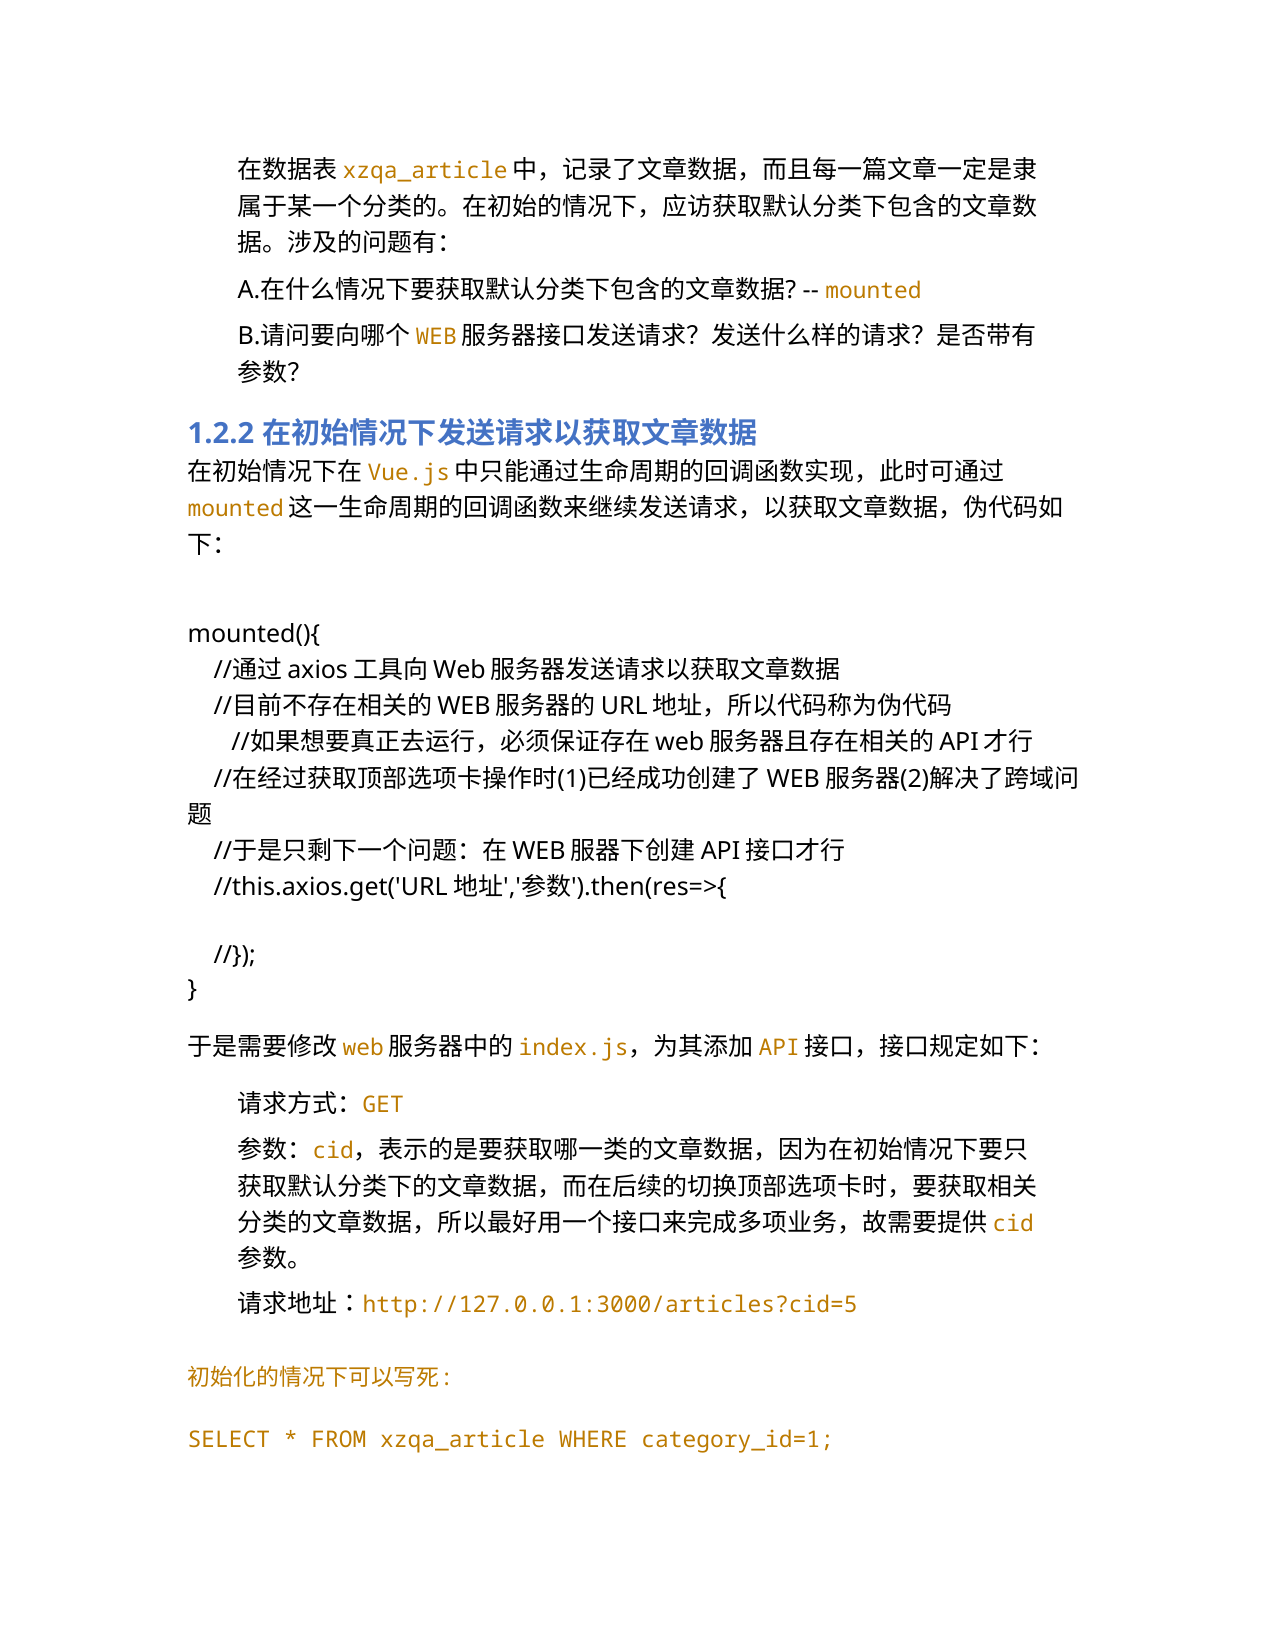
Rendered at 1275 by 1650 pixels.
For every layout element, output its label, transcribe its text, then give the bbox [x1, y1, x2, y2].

text 在初始情况下在Vue.js中只能通过生命周期的回调函数实现，此时可通过mounted这一生命周期的回调函数来继续发送请求，以获取文章数据，伪代码如下： [187, 452, 1087, 560]
text A.在什么情况下要获取默认分类下包含的文章数据? -- mounted [237, 269, 1037, 305]
text 参数：cid，表示的是要获取哪一类的文章数据，因为在初始情况下要只获取默认分类下的文章数据，而在后续的切换顶部选项卡时，要获取相关分类的文章数据，所以最好用一个接口来完成多项业务，故需要提供cid参数。 [237, 1130, 1037, 1275]
text 请求地址：http://127.0.0.1:3000/articles?cid=5 [237, 1285, 1037, 1319]
text mounted(){ //通过axios工具向Web服务器发送请求以获取文章数据 //目前不存在相关的WEB服务器的URL地址，所以代码称为伪代码 //如果想要真正去运行，必须保证存在web服务器且存在相关的API才行 //在经过获取顶部选项卡操作时(1)已经成功创建了WEB服务器(2)解决了跨域问题 //于是只剩下一个问题：在WEB服器下创建API接口才行 //this.axios.get('URL地址','参数').then(res=>{ //}); } [187, 581, 1087, 1005]
text 于是需要修改web服务器中的index.js，为其添加API接口，接口规定如下： [187, 1026, 1087, 1062]
text 请求方式：GET [237, 1083, 1037, 1119]
text B.请问要向哪个WEB服务器接口发送请求？发送什么样的请求？是否带有参数？ [237, 316, 1037, 388]
subtitle 1.2.2 在初始情况下发送请求以获取文章数据 [187, 409, 1087, 452]
text 在数据表xzqa_article中，记录了文章数据，而且每一篇文章一定是隶属于某一个分类的。在初始的情况下，应访获取默认分类下包含的文章数据。涉及的问题有： [237, 150, 1037, 259]
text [187, 1330, 1087, 1486]
